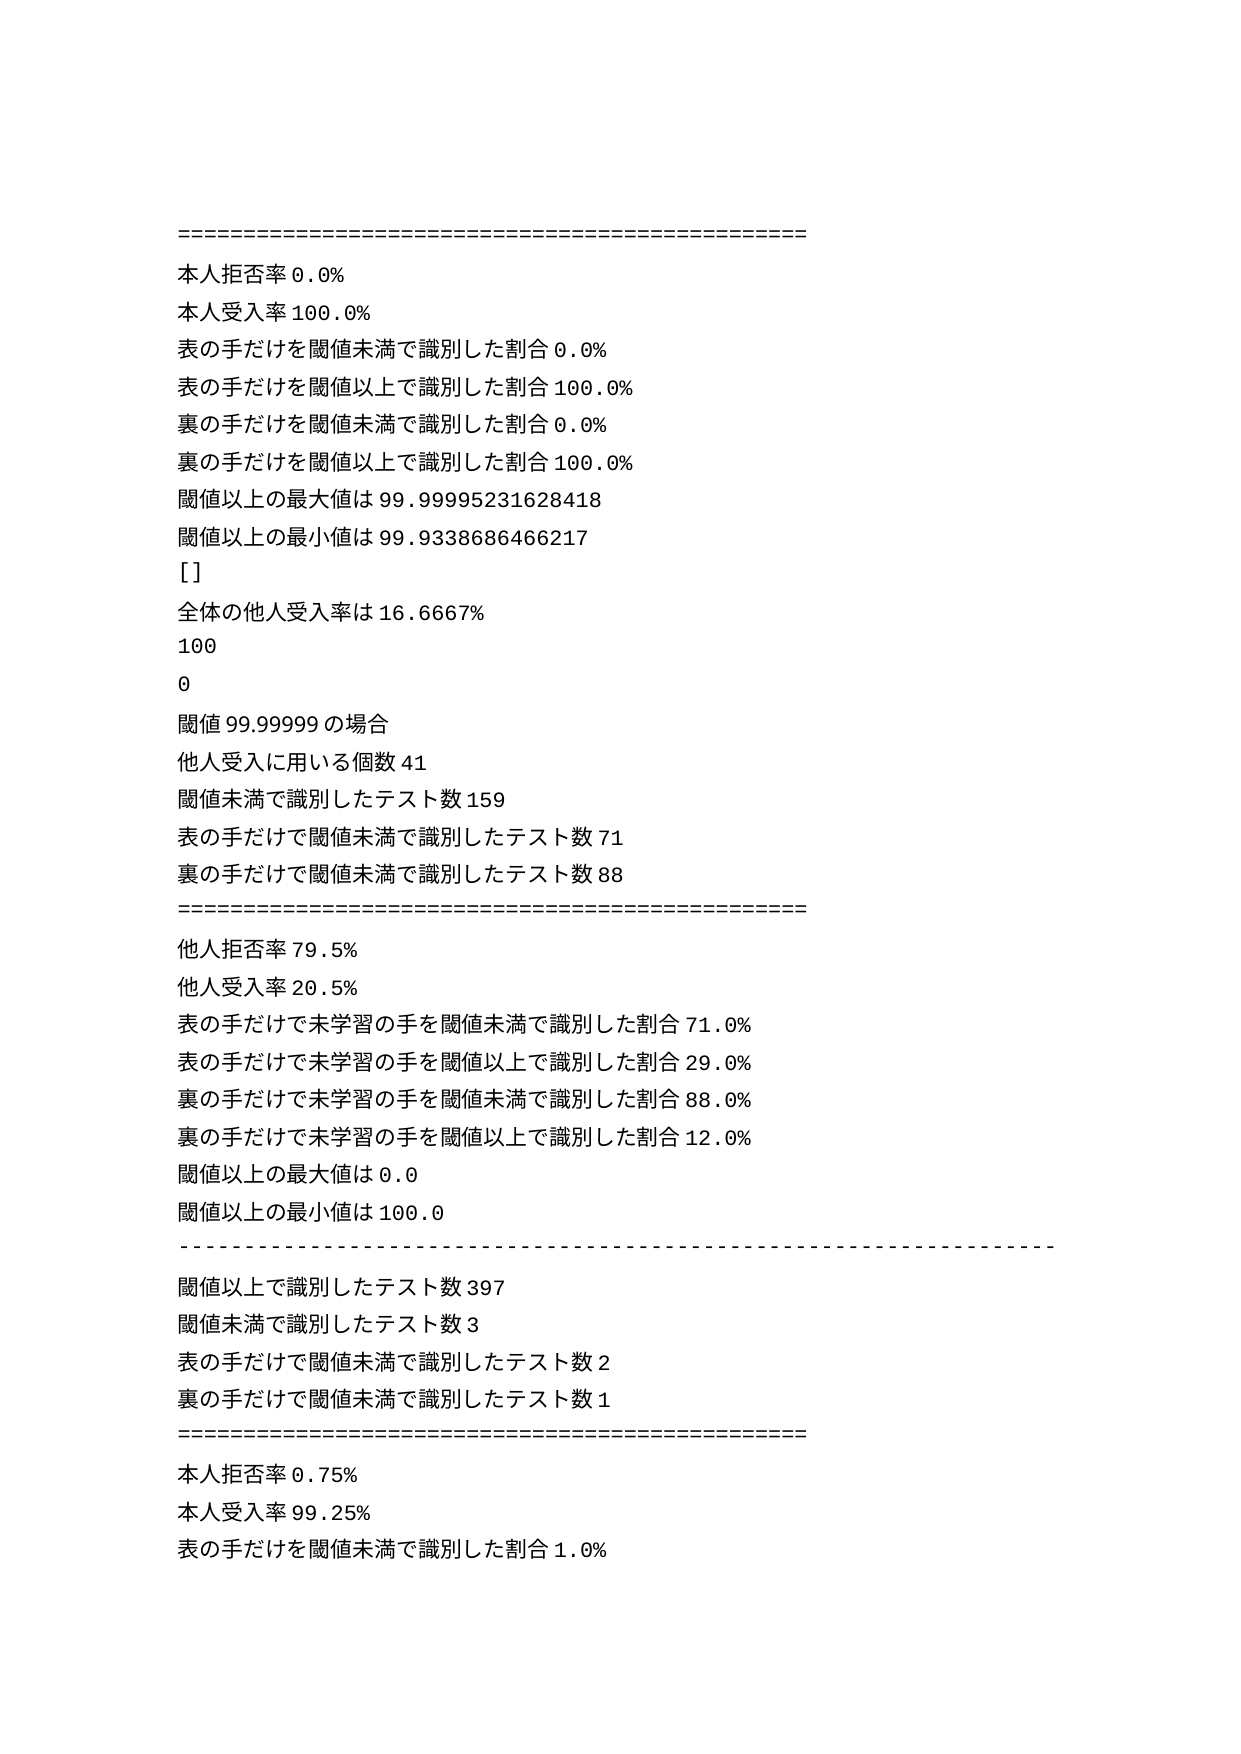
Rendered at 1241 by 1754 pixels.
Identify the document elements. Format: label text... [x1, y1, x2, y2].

text 表の手だけを閾値未満で識別した割合1.0% [177, 1529, 1063, 1567]
text 本人受入率99.25% [177, 1492, 1063, 1529]
text 閾値未満で識別したテスト数3 [177, 1304, 1063, 1342]
text ================================================ [177, 1417, 1063, 1454]
text 裏の手だけで未学習の手を閾値以上で識別した割合12.0% [177, 1117, 1063, 1154]
text 裏の手だけで未学習の手を閾値未満で識別した割合88.0% [177, 1079, 1063, 1117]
text 表の手だけを閾値未満で識別した割合0.0% [177, 329, 1063, 367]
text 本人拒否率0.75% [177, 1454, 1063, 1492]
text 裏の手だけを閾値未満で識別した割合0.0% [177, 404, 1063, 442]
text 表の手だけを閾値以上で識別した割合100.0% [177, 367, 1063, 404]
text 閾値以上の最大値は0.0 [177, 1154, 1063, 1192]
text 他人受入に用いる個数41 [177, 742, 1063, 779]
text 裏の手だけで閾値未満で識別したテスト数88 [177, 854, 1063, 892]
text 表の手だけで未学習の手を閾値未満で識別した割合71.0% [177, 1004, 1063, 1042]
text 閾値99.99999の場合 [177, 704, 1063, 742]
text ================================================ [177, 217, 1063, 254]
text 全体の他人受入率は16.6667% [177, 592, 1063, 629]
text 閾値未満で識別したテスト数159 [177, 779, 1063, 817]
text 本人受入率100.0% [177, 292, 1063, 329]
text 100 [177, 629, 1063, 667]
text 表の手だけで閾値未満で識別したテスト数71 [177, 817, 1063, 854]
text 本人拒否率0.0% [177, 254, 1063, 292]
text ------------------------------------------------------------------- [177, 1229, 1063, 1267]
text 裏の手だけで閾値未満で識別したテスト数1 [177, 1379, 1063, 1417]
text 裏の手だけを閾値以上で識別した割合100.0% [177, 442, 1063, 479]
text 閾値以上の最小値は100.0 [177, 1192, 1063, 1229]
text 閾値以上の最大値は99.99995231628418 [177, 479, 1063, 517]
text 他人拒否率79.5% [177, 929, 1063, 967]
text ================================================ [177, 892, 1063, 929]
text 0 [177, 667, 1063, 704]
text [] [177, 554, 1063, 592]
text 表の手だけで未学習の手を閾値以上で識別した割合29.0% [177, 1042, 1063, 1079]
text 表の手だけで閾値未満で識別したテスト数2 [177, 1342, 1063, 1379]
text 他人受入率20.5% [177, 967, 1063, 1004]
text 閾値以上の最小値は99.9338686466217 [177, 517, 1063, 554]
text 閾値以上で識別したテスト数397 [177, 1267, 1063, 1304]
